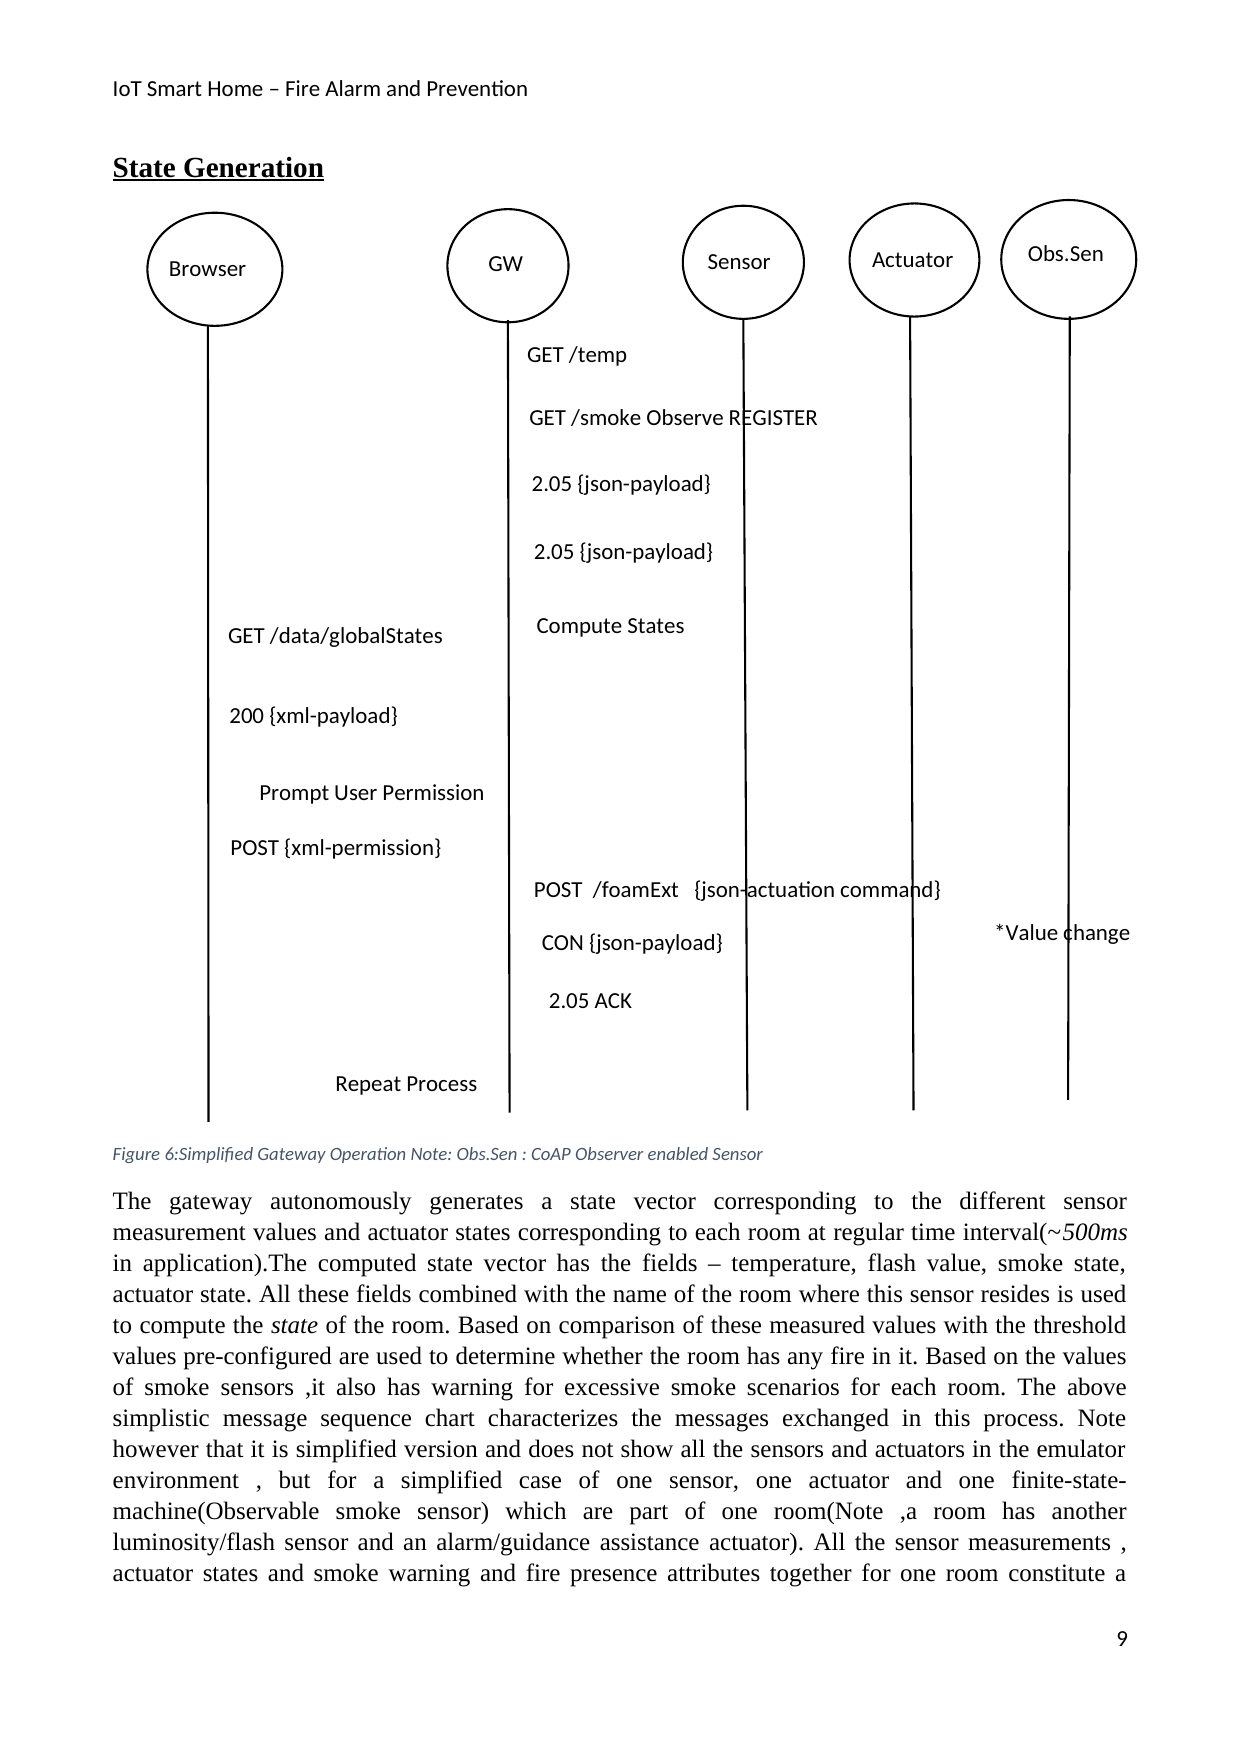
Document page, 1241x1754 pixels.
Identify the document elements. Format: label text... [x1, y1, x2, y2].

subtitle State Generation [112, 150, 1128, 183]
text Figure :Simplified Gateway Operation Note: Obs.Sen : CoAP Observer enabled Sensor [112, 1142, 1128, 1165]
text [112, 1186, 1128, 1587]
